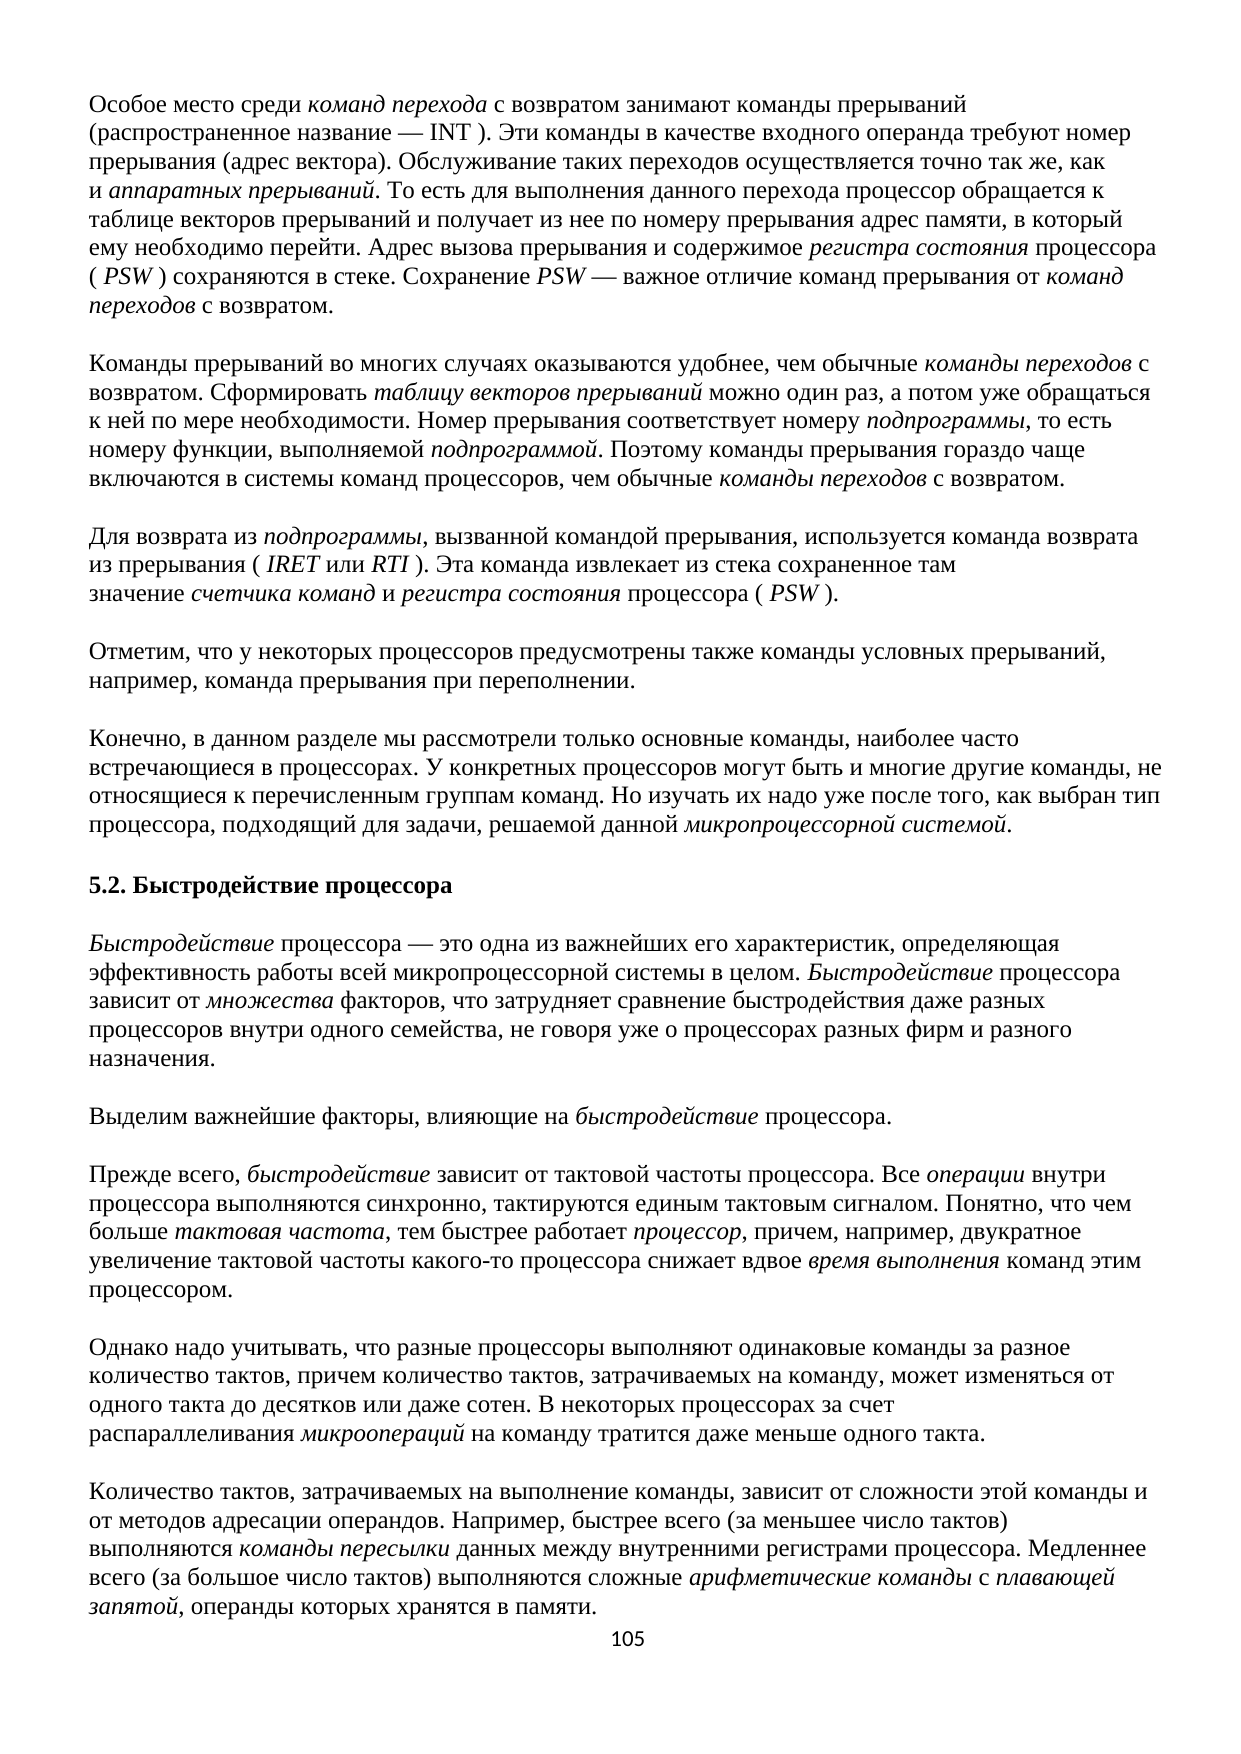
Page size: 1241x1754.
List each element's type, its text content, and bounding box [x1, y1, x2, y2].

text Конечно, в данном разделе мы рассмотрели только основные команды, наиболее часто встречающиеся в процессорах. У конкретных процессоров могут быть и многие другие команды, не относящиеся к перечисленным группам команд. Но изучать их надо уже после того, как выбран тип процессора, подходящий для задачи, решаемой данной микропроцессорной системой. [89, 723, 1167, 838]
text Особое место среди команд перехода с возвратом занимают команды прерываний (распространенное название — INT ). Эти команды в качестве входного операнда требуют номер прерывания (адрес вектора). Обслуживание таких переходов осуществляется точно так же, как и аппаратных прерываний. То есть для выполнения данного перехода процессор обращается к таблице векторов прерываний и получает из нее по номеру прерывания адрес памяти, в который ему необходимо перейти. Адрес вызова прерывания и содержимое регистра состояния процессора ( PSW ) сохраняются в стеке. Сохранение PSW — важное отличие команд прерывания от команд переходов с возвратом. [89, 89, 1167, 319]
text Отметим, что у некоторых процессоров предусмотрены также команды условных прерываний, например, команда прерывания при переполнении. [89, 636, 1167, 694]
text Выделим важнейшие факторы, влияющие на быстродействие процессора. [89, 1101, 1167, 1130]
text Однако надо учитывать, что разные процессоры выполняют одинаковые команды за разное количество тактов, причем количество тактов, затрачиваемых на команду, может изменяться от одного такта до десятков или даже сотен. В некоторых процессорах за счет распараллеливания микроопераций на команду тратится даже меньше одного такта. [89, 1332, 1167, 1447]
text Быстродействие процессора — это одна из важнейших его характеристик, определяющая эффективность работы всей микропроцессорной системы в целом. Быстродействие процессора зависит от множества факторов, что затрудняет сравнение быстродействия даже разных процессоров внутри одного семейства, не говоря уже о процессорах разных фирм и разного назначения. [89, 928, 1167, 1072]
text Для возврата из подпрограммы, вызванной командой прерывания, используется команда возврата из прерывания ( IRET или RTI ). Эта команда извлекает из стека сохраненное там значение счетчика команд и регистра состояния процессора ( PSW ). [89, 521, 1167, 607]
text Количество тактов, затрачиваемых на выполнение команды, зависит от сложности этой команды и от методов адресации операндов. Например, быстрее всего (за меньшее число тактов) выполняются команды пересылки данных между внутренними регистрами процессора. Медленнее всего (за большое число тактов) выполняются сложные арифметические команды с плавающей запятой, операнды которых хранятся в памяти. [89, 1476, 1167, 1620]
text Прежде всего, быстродействие зависит от тактовой частоты процессора. Все операции внутри процессора выполняются синхронно, тактируются единым тактовым сигналом. Понятно, что чем больше тактовая частота, тем быстрее работает процессор, причем, например, двукратное увеличение тактовой частоты какого-то процессора снижает вдвое время выполнения команд этим процессором. [89, 1159, 1167, 1303]
text Команды прерываний во многих случаях оказываются удобнее, чем обычные команды переходов с возвратом. Сформировать таблицу векторов прерываний можно один раз, а потом уже обращаться к ней по мере необходимости. Номер прерывания соответствует номеру подпрограммы, то есть номеру функции, выполняемой подпрограммой. Поэтому команды прерывания гораздо чаще включаются в системы команд процессоров, чем обычные команды переходов с возвратом. [89, 348, 1167, 492]
subtitle 5.2. Быстродействие процессора [89, 867, 1167, 899]
